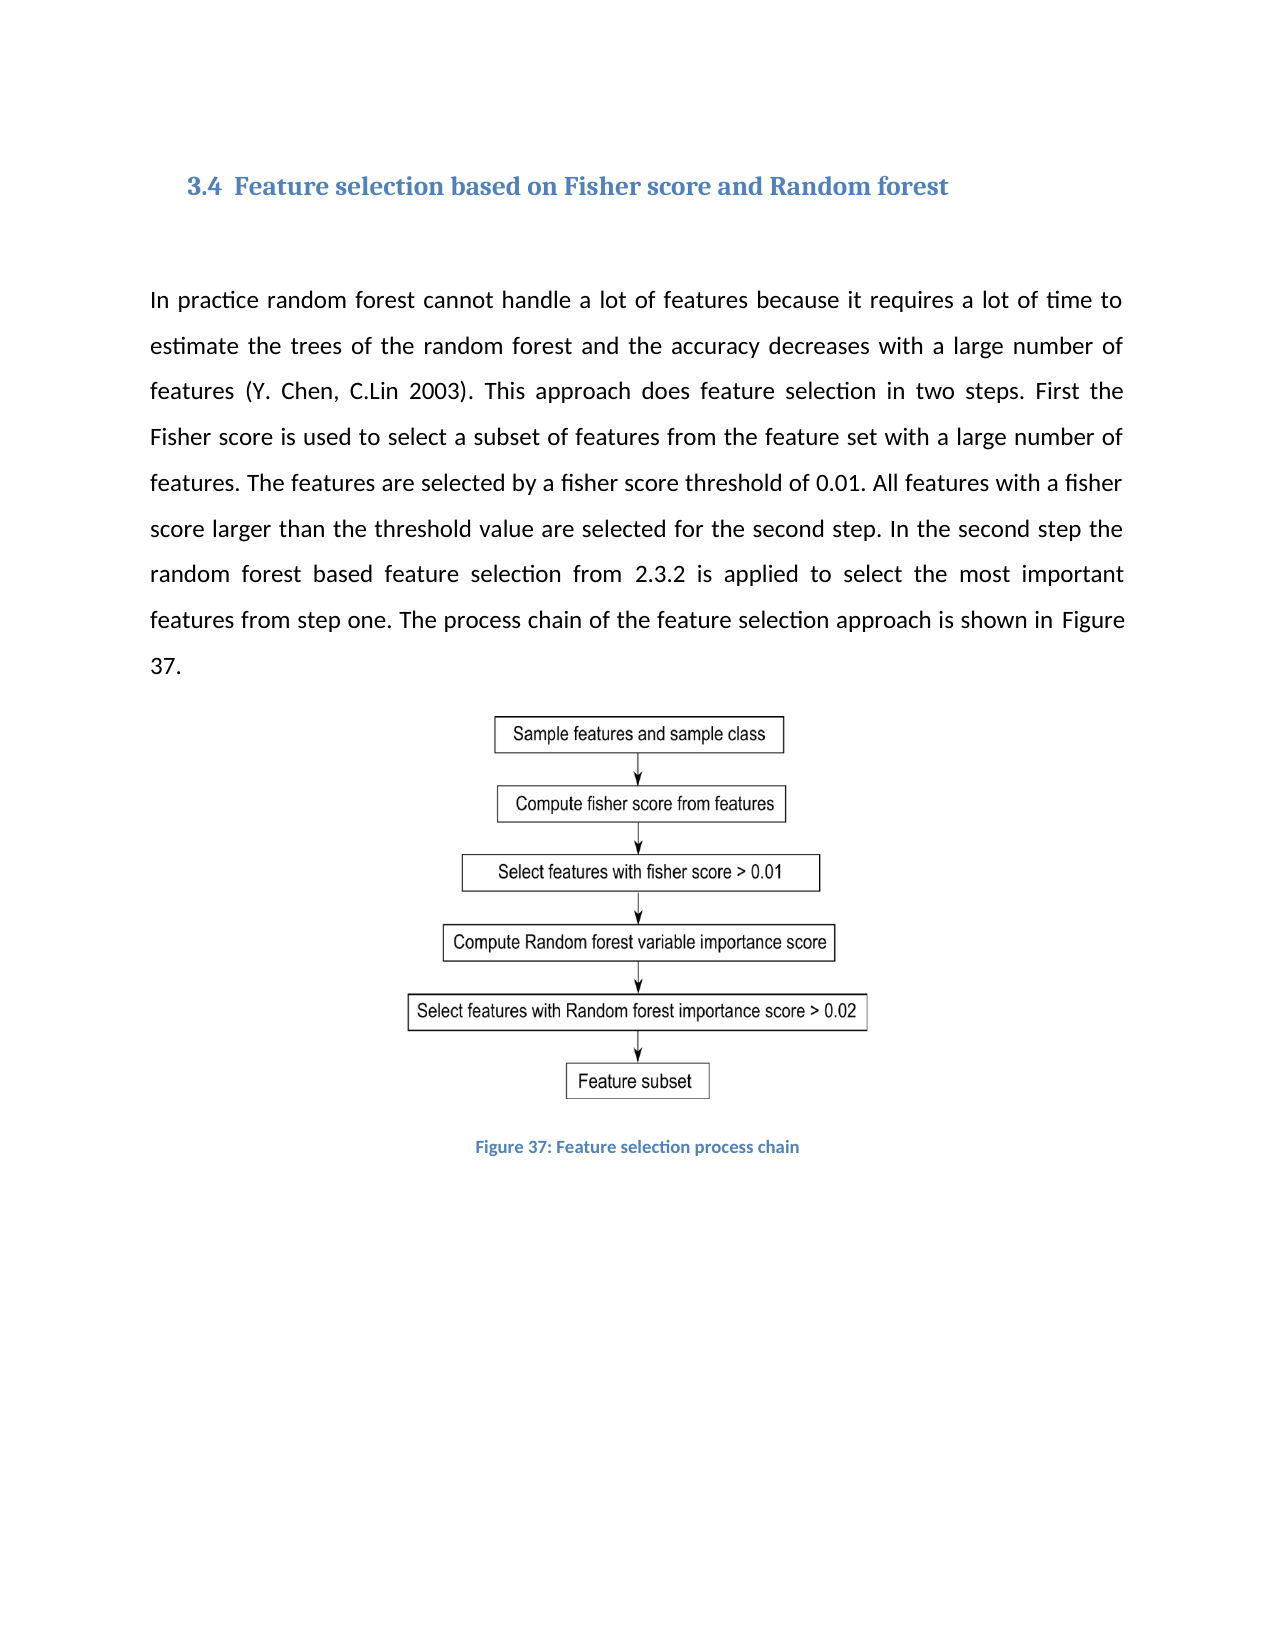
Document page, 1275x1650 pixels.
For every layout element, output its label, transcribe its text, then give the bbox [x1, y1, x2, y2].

text In practice random forest cannot handle a lot of features because it requires a lot of time to estimate the trees of the random forest and the accuracy decreases with a large number of features . This approach does feature selection in two steps. First the Fisher score is used to select a subset of features from the feature set with a large number of features. The features are selected by a fisher score threshold of 0.01. All features with a fisher score larger than the threshold value are selected for the second step. In the second step the random forest based feature selection from 2.3.2 is applied to select the most important features from step one. The process chain of the feature selection approach is shown in Figure 37. [150, 284, 1125, 680]
text Figure 37: Feature selection process chain [150, 1135, 1125, 1158]
picture [407, 716, 868, 1099]
subtitle Feature selection based on Fisher score and Random forest [187, 171, 1125, 202]
